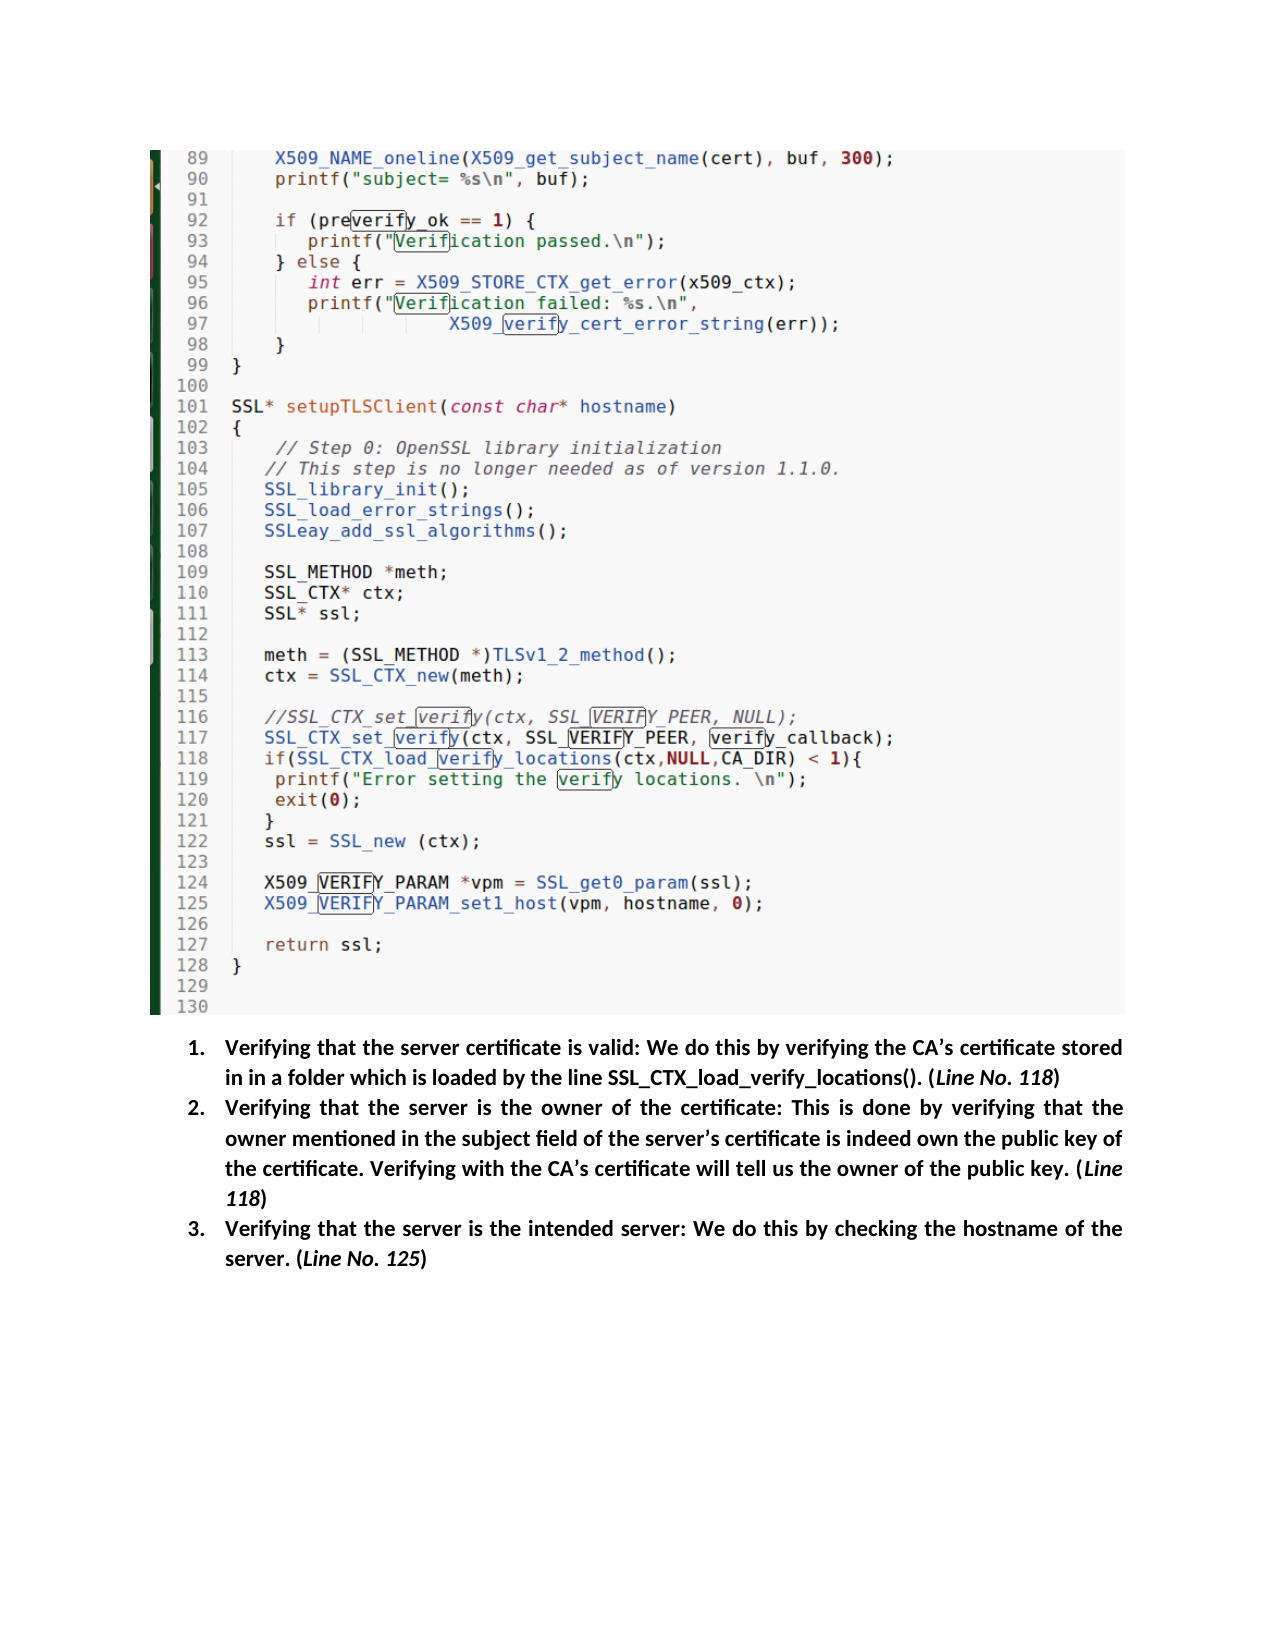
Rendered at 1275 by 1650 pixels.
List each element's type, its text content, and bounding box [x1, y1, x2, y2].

list Verifying that the server is the owner of the certificate: This is done by verifying that the owner mentioned in the subject field of the server’s certificate is indeed own the public key of the certificate. Verifying with the CA’s certificate will tell us the owner of the public key. (Line 118) [187, 1093, 1125, 1212]
list Verifying that the server is the intended server: We do this by checking the hostname of the server. (Line No. 125) [187, 1214, 1125, 1272]
list Verifying that the server certificate is valid: We do this by verifying the CA’s certificate stored in in a folder which is loaded by the line SSL_CTX_load_verify_locations(). (Line No. 118) [187, 1033, 1125, 1091]
picture [150, 150, 1125, 1015]
